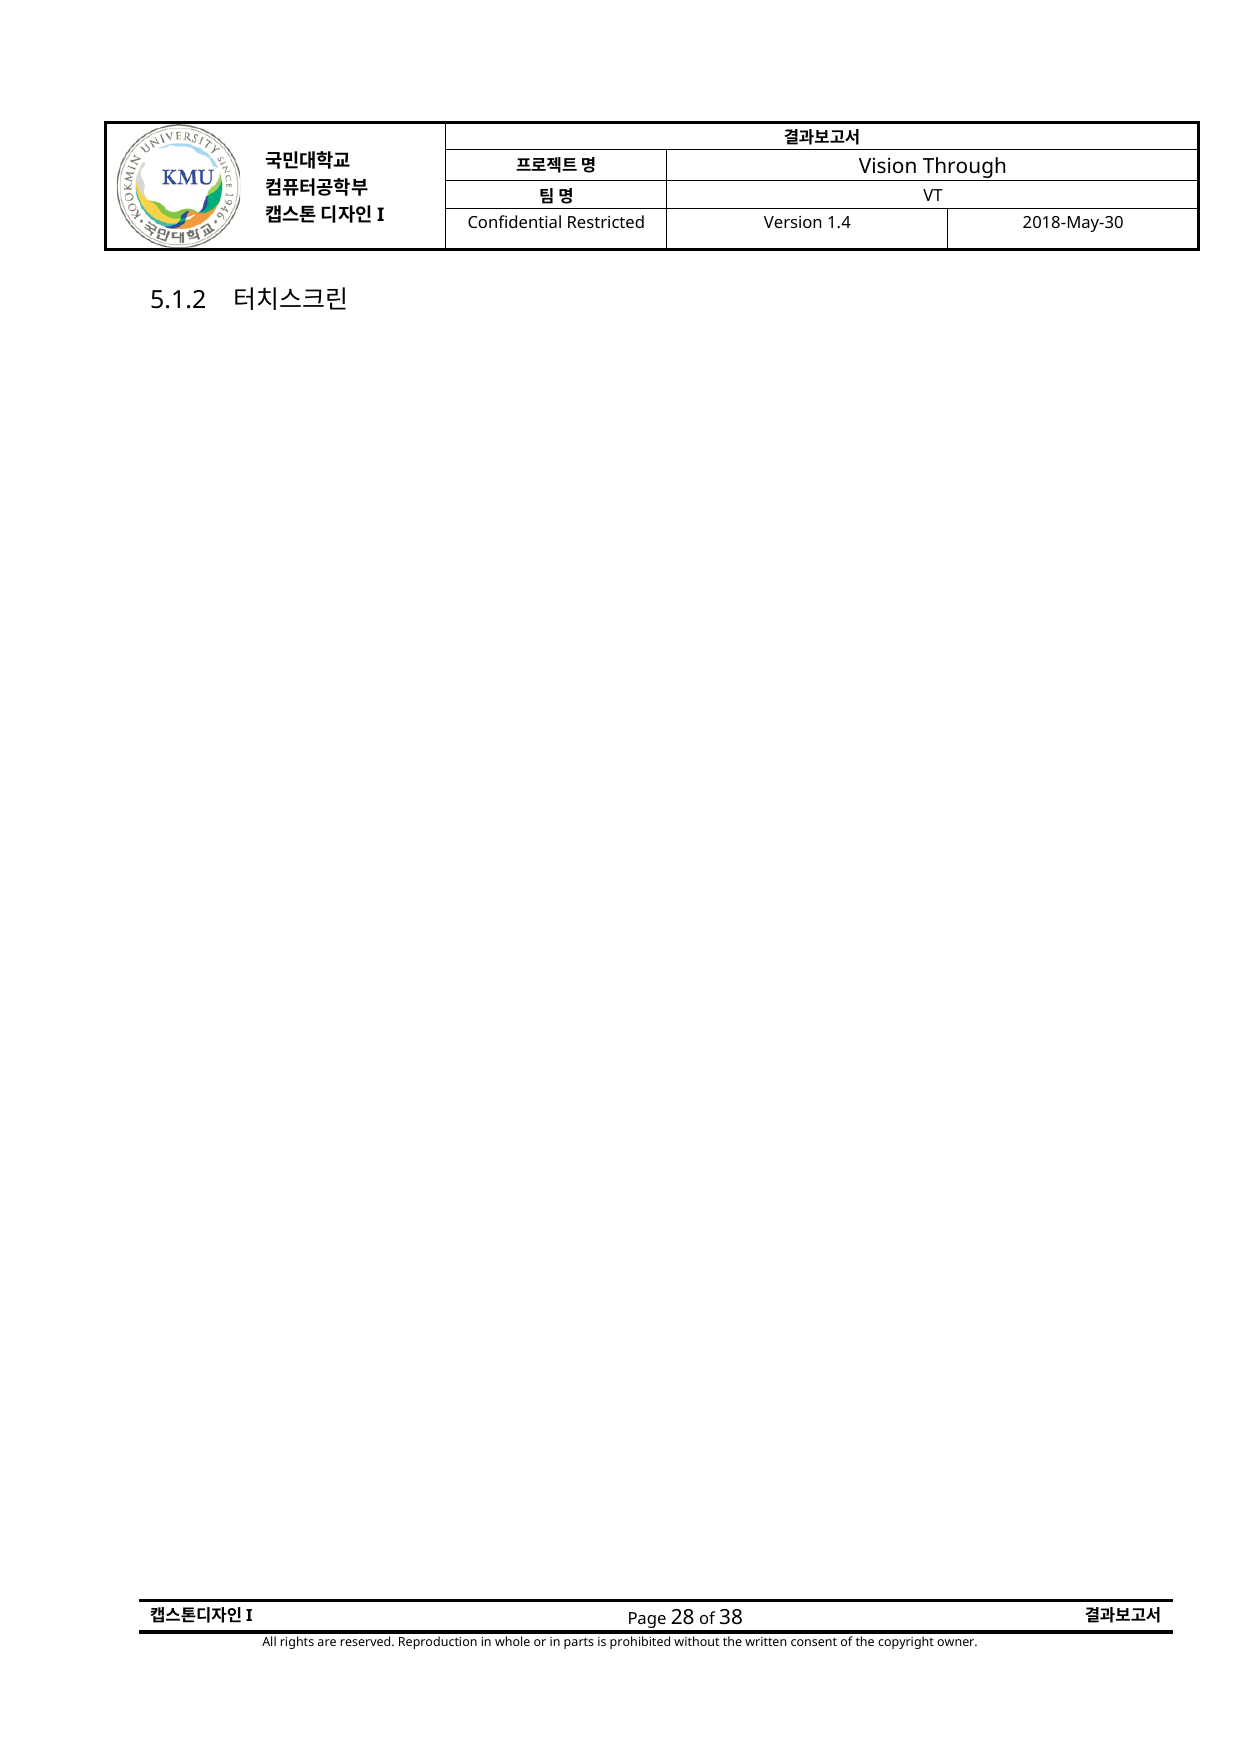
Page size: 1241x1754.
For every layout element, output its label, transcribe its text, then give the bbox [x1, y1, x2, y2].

subtitle 터치스크린 [150, 279, 1090, 316]
picture [116, 124, 241, 248]
